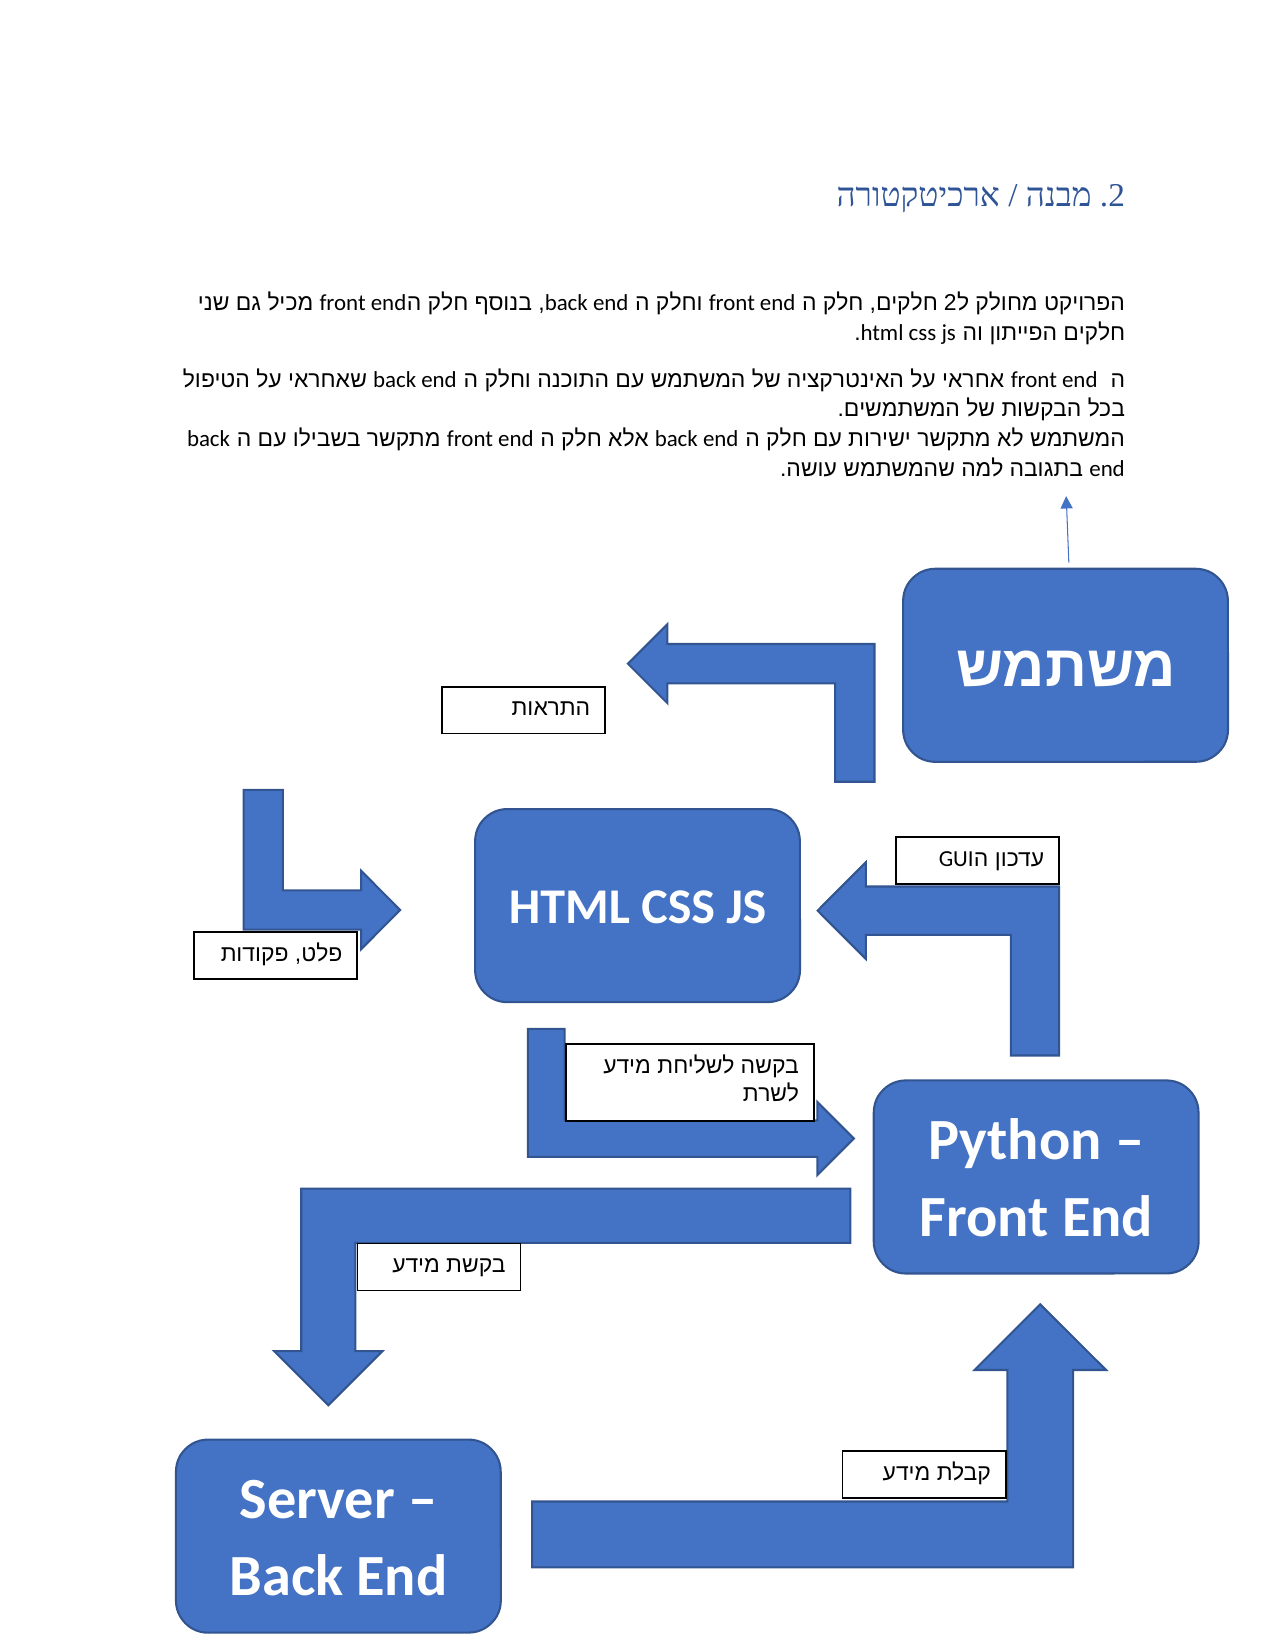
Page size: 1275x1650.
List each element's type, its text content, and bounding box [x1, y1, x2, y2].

subtitle 2. מבנה / ארכיטקטורה [150, 175, 1125, 213]
text הפרויקט מחולק ל2 חלקים, חלק ה front end וחלק ה back end, בנוסף חלק הfront end מכיל גם שני חלקים הפייתון וה html css js. [150, 288, 1125, 346]
text ה front end אחראי על האינטרקציה של המשתמש עם התוכנה וחלק ה back end שאחראי על הטיפול בכל הבקשות של המשתמשים. המשתמש לא מתקשר ישירות עם חלק ה back end אלא חלק ה front end מתקשר בשבילו עם ה back end בתגובה למה שהמשתמש עושה. [150, 365, 1125, 482]
